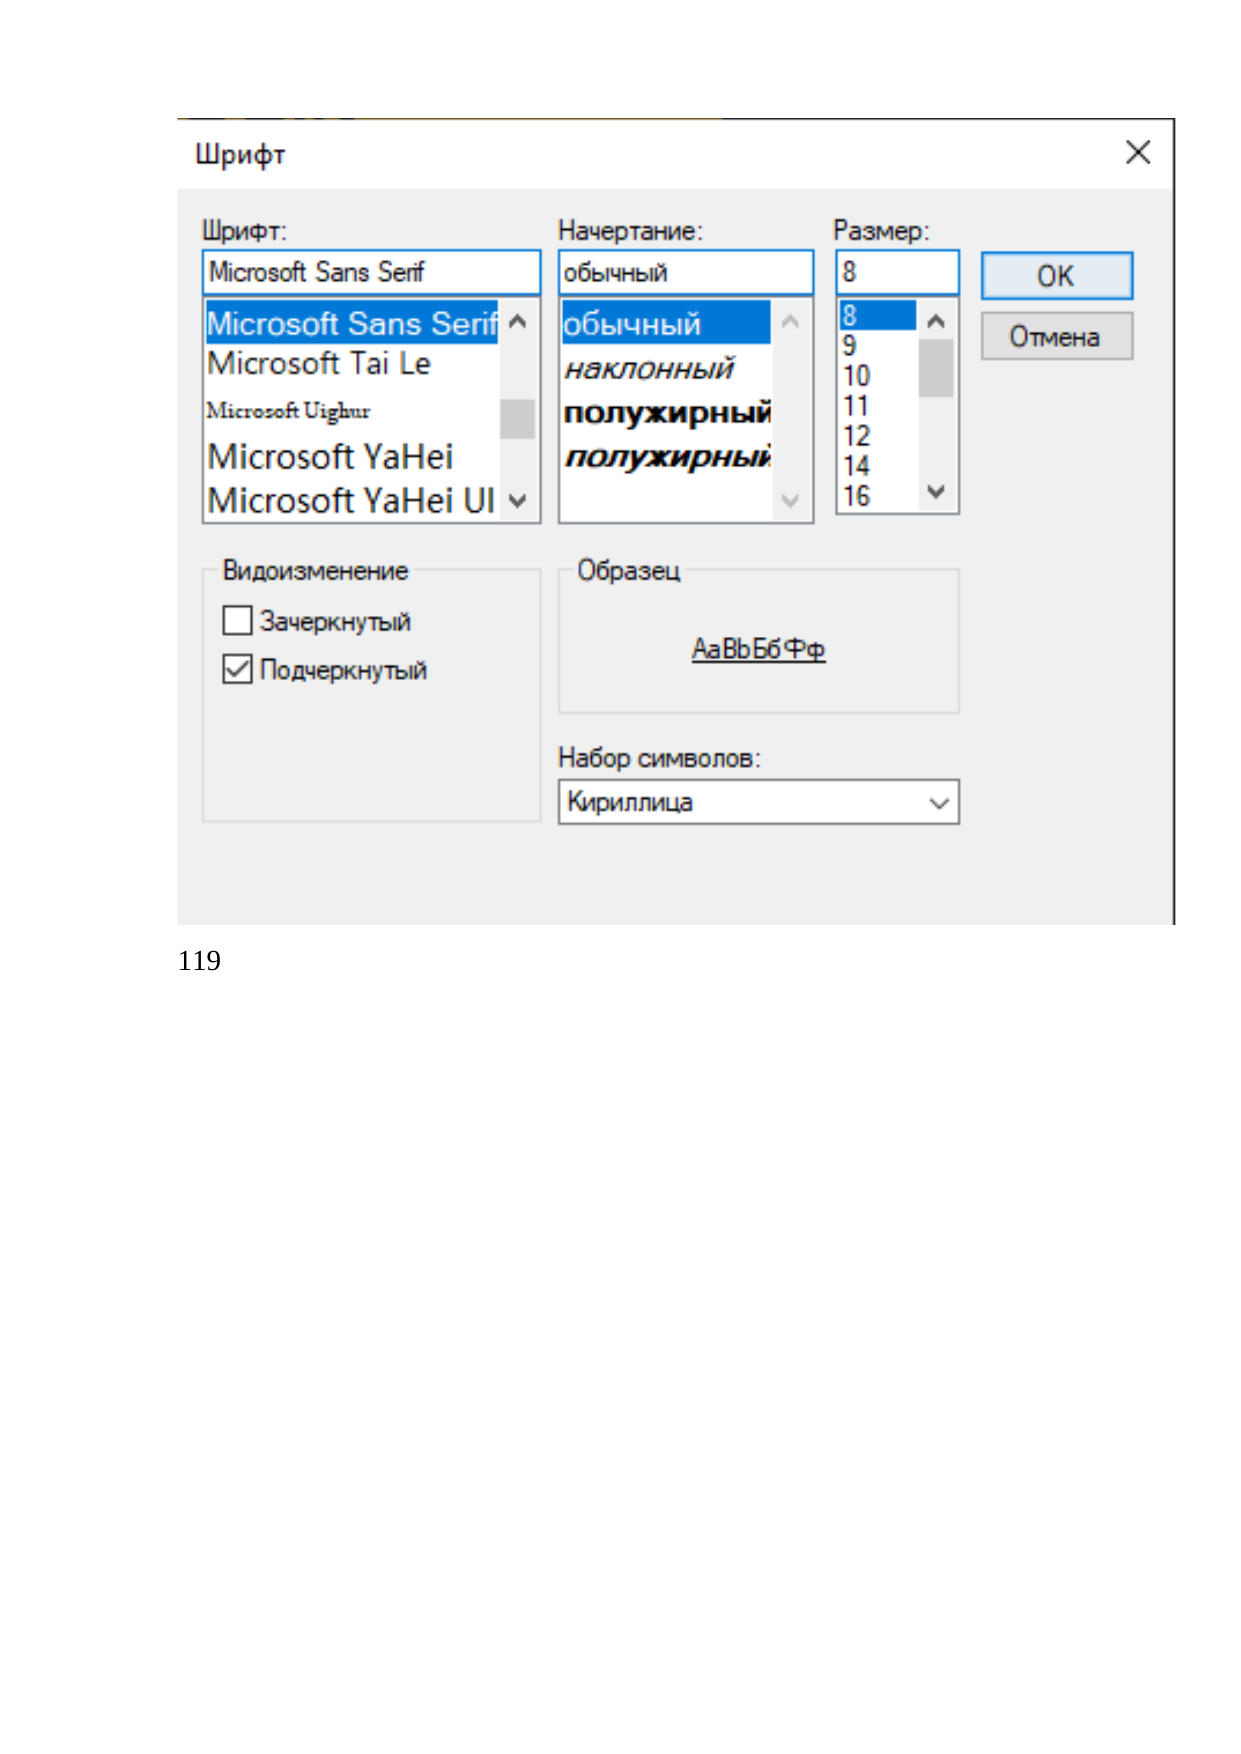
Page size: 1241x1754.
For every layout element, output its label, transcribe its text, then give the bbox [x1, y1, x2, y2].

text 119 [177, 943, 1152, 977]
picture [177, 118, 1176, 925]
